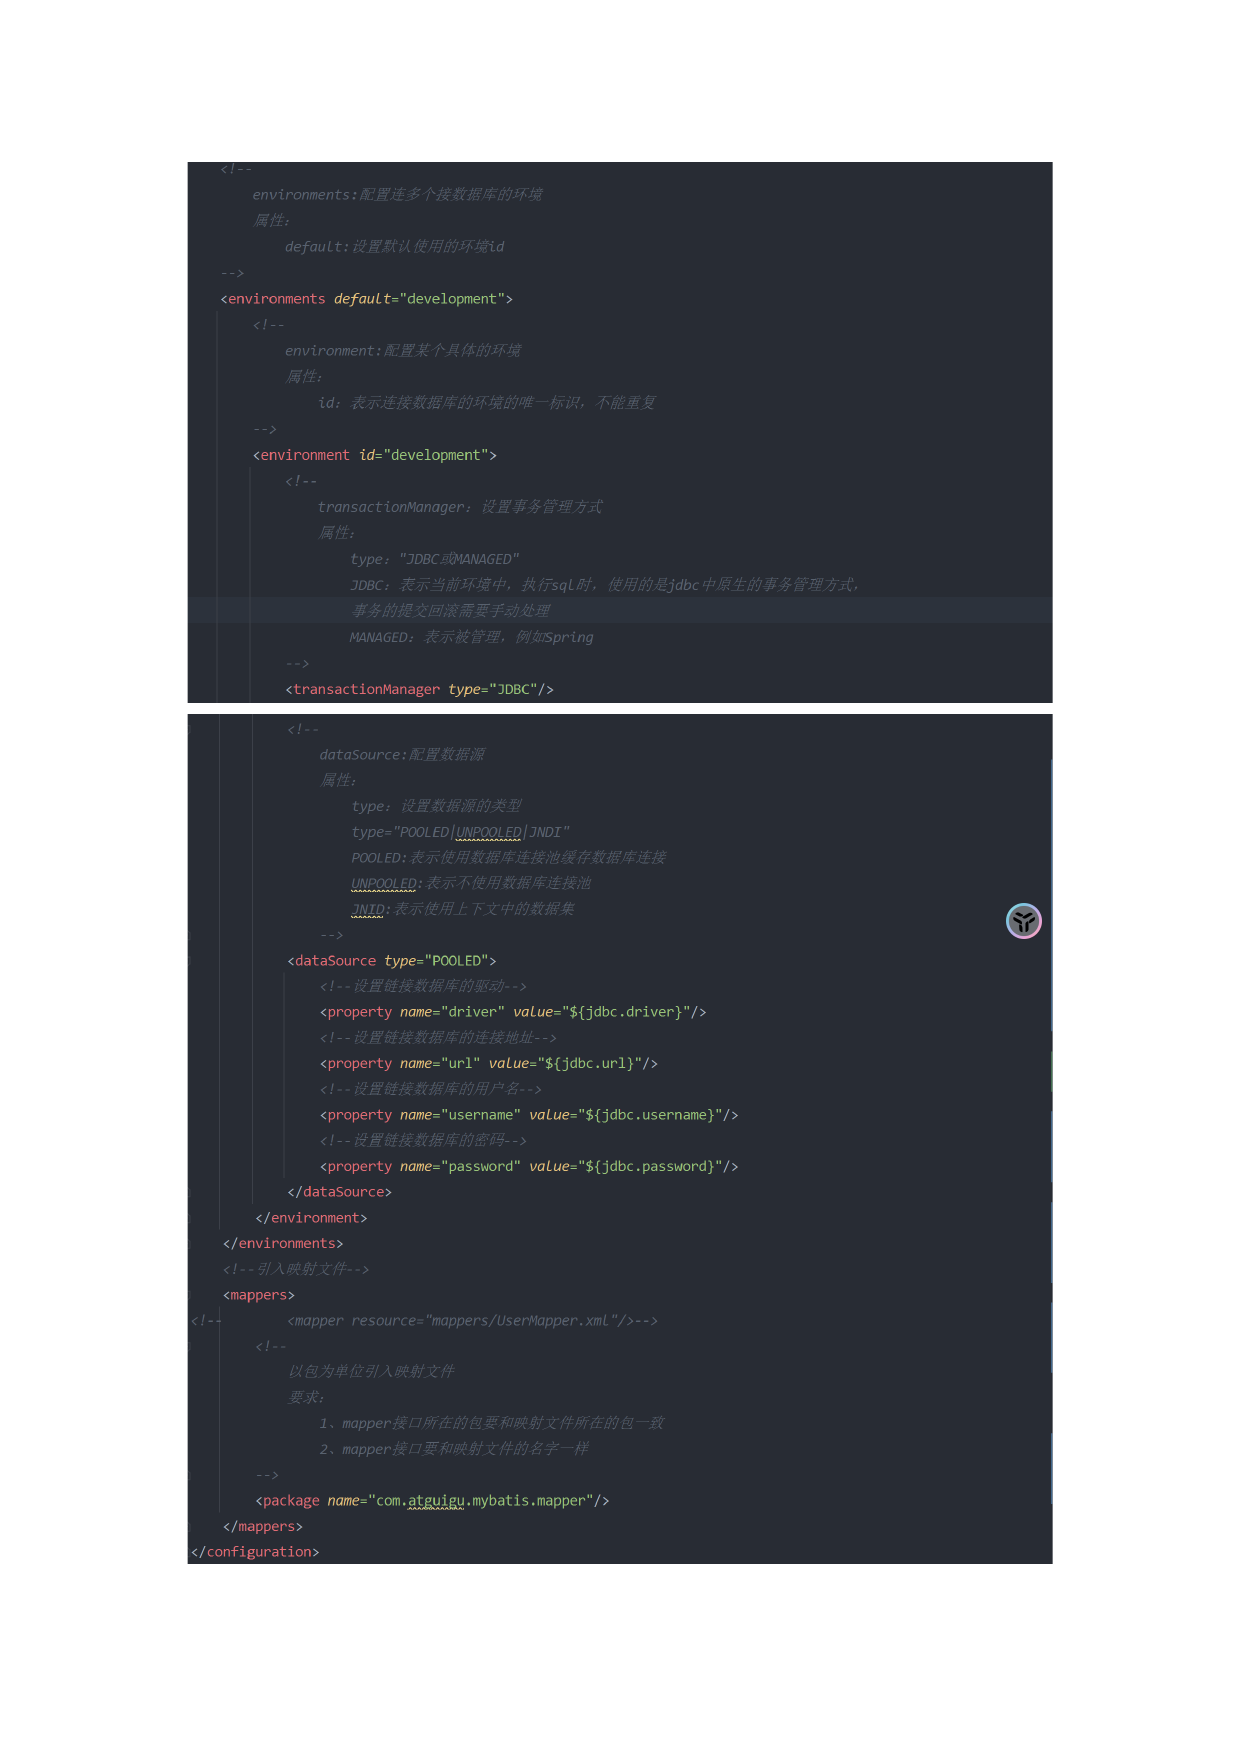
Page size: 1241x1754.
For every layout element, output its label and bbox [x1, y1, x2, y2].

picture [187, 162, 1053, 703]
picture [187, 714, 1053, 1564]
